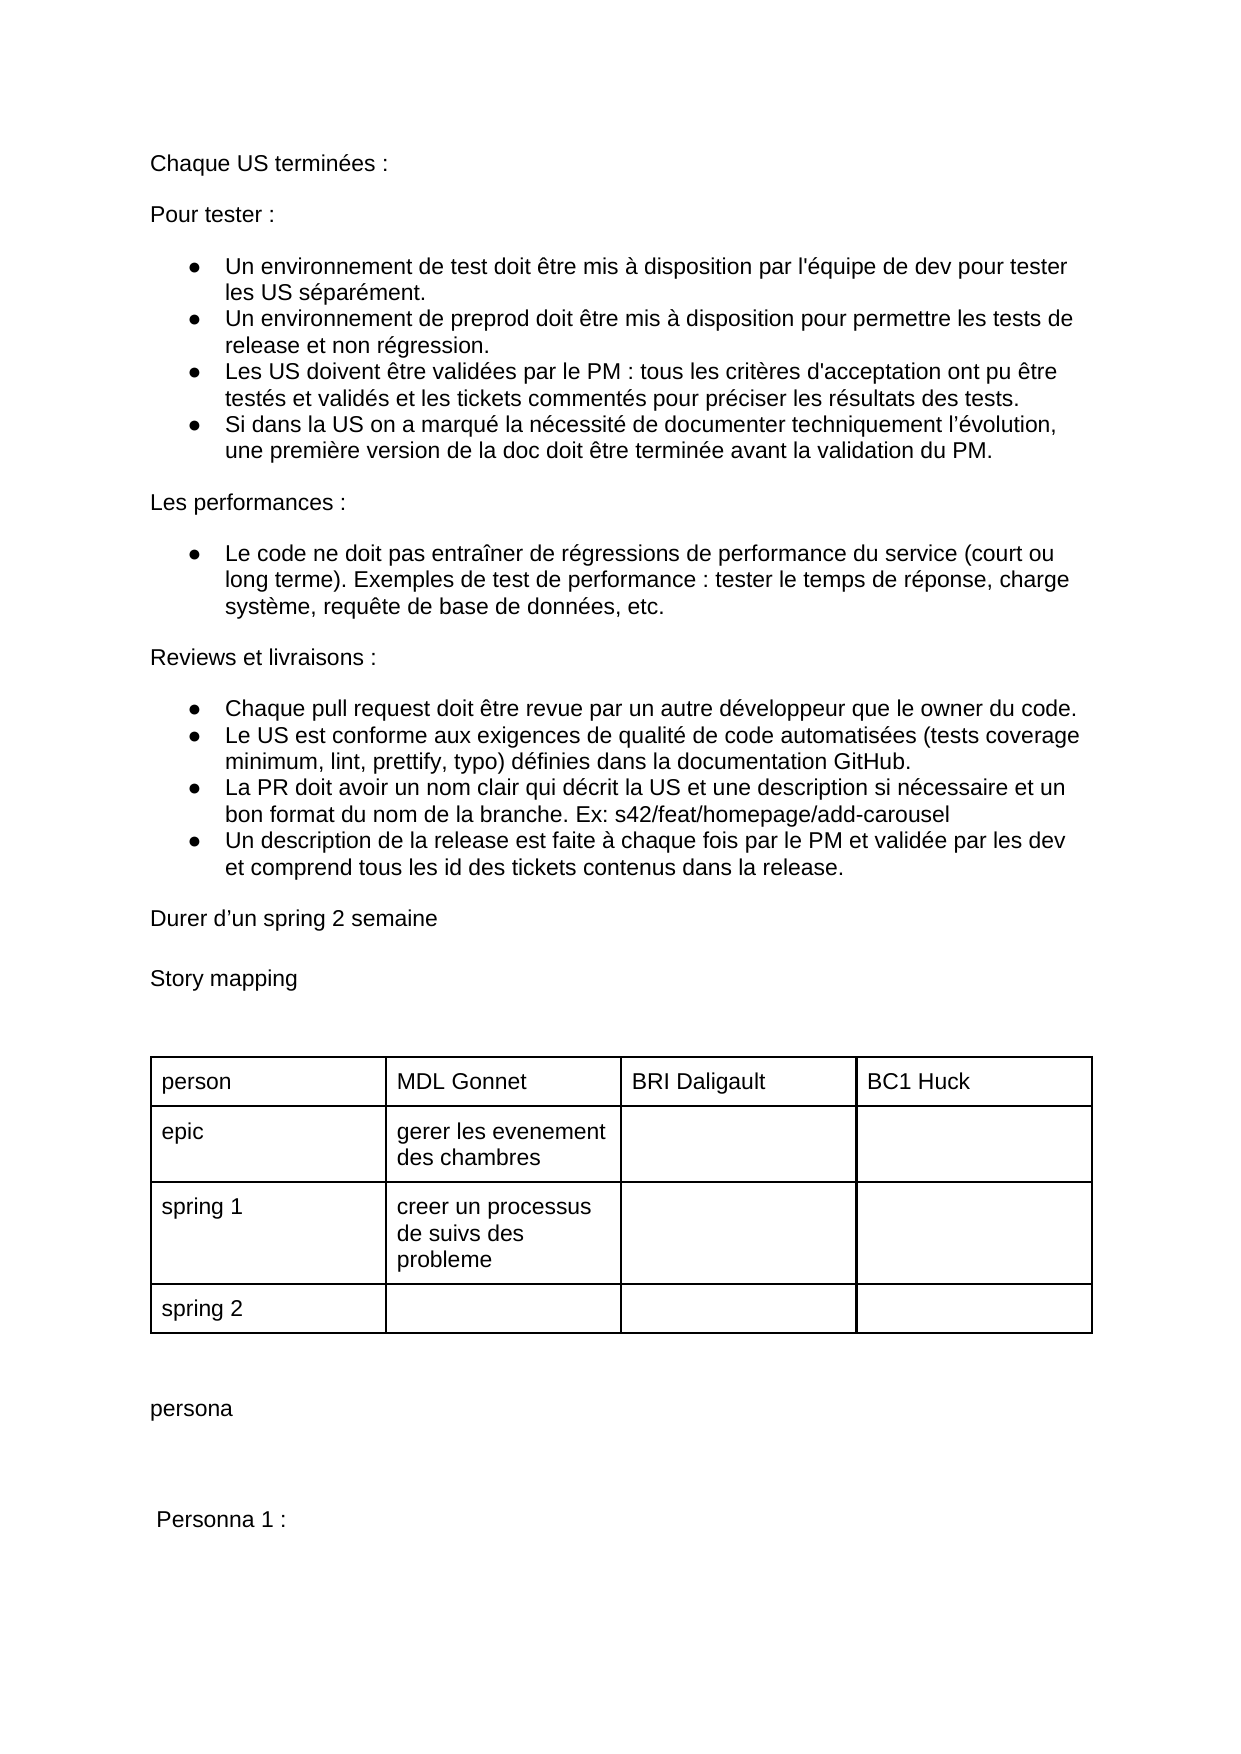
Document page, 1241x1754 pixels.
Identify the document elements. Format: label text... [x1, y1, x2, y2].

list Les US doivent être validées par le PM : tous les critères d'acceptation ont pu être testés et validés et les tickets commentés pour préciser les résultats des tests. [187, 358, 1090, 411]
text Les performances : [150, 488, 1090, 515]
list Le code ne doit pas entraîner de régressions de performance du service (court ou long terme). Exemples de test de performance : tester le temps de réponse, charge système, requête de base de données, etc. [187, 540, 1090, 619]
table_cell [858, 1107, 1091, 1181]
table_cell [622, 1107, 855, 1181]
table_cell [858, 1183, 1091, 1283]
table_header BRI Daligault [622, 1058, 855, 1105]
list Un environnement de test doit être mis à disposition par l'équipe de dev pour tester les US séparément. [187, 253, 1090, 305]
text Durer d’un spring 2 semaine [150, 905, 1090, 931]
list Le US est conforme aux exigences de qualité de code automatisées (tests coverage minimum, lint, prettify, typo) définies dans la documentation GitHub. [187, 722, 1090, 774]
text Personna 1 : [150, 1480, 1090, 1533]
table_cell [622, 1285, 855, 1332]
table_cell gerer les evenement des chambres [387, 1107, 620, 1181]
text Reviews et livraisons : [150, 644, 1090, 670]
list Si dans la US on a marqué la nécessité de documenter techniquement l’évolution, une première version de la doc doit être terminée avant la validation du PM. [187, 411, 1090, 463]
text Chaque US terminées : [150, 150, 1090, 176]
text persona [150, 1394, 1090, 1421]
text Story mapping [150, 965, 1090, 992]
table_header person [152, 1058, 385, 1105]
list La PR doit avoir un nom clair qui décrit la US et une description si nécessaire et un bon format du nom de la branche. Ex: s42/feat/homepage/add-carousel [187, 774, 1090, 827]
table_cell creer un processus de suivs des probleme [387, 1183, 620, 1283]
table_header MDL Gonnet [387, 1058, 620, 1105]
list Un environnement de preprod doit être mis à disposition pour permettre les tests de release et non régression. [187, 305, 1090, 358]
text Pour tester : [150, 201, 1090, 228]
table_cell spring 2 [152, 1285, 385, 1332]
table_cell epic [152, 1107, 385, 1181]
table_header BC1 Huck [858, 1058, 1091, 1105]
table_cell [387, 1285, 620, 1332]
list Chaque pull request doit être revue par un autre développeur que le owner du code. [187, 695, 1090, 722]
table_cell [858, 1285, 1091, 1332]
table_cell spring 1 [152, 1183, 385, 1283]
table_cell [622, 1183, 855, 1283]
list Un description de la release est faite à chaque fois par le PM et validée par les dev et comprend tous les id des tickets contenus dans la release. [187, 827, 1090, 880]
